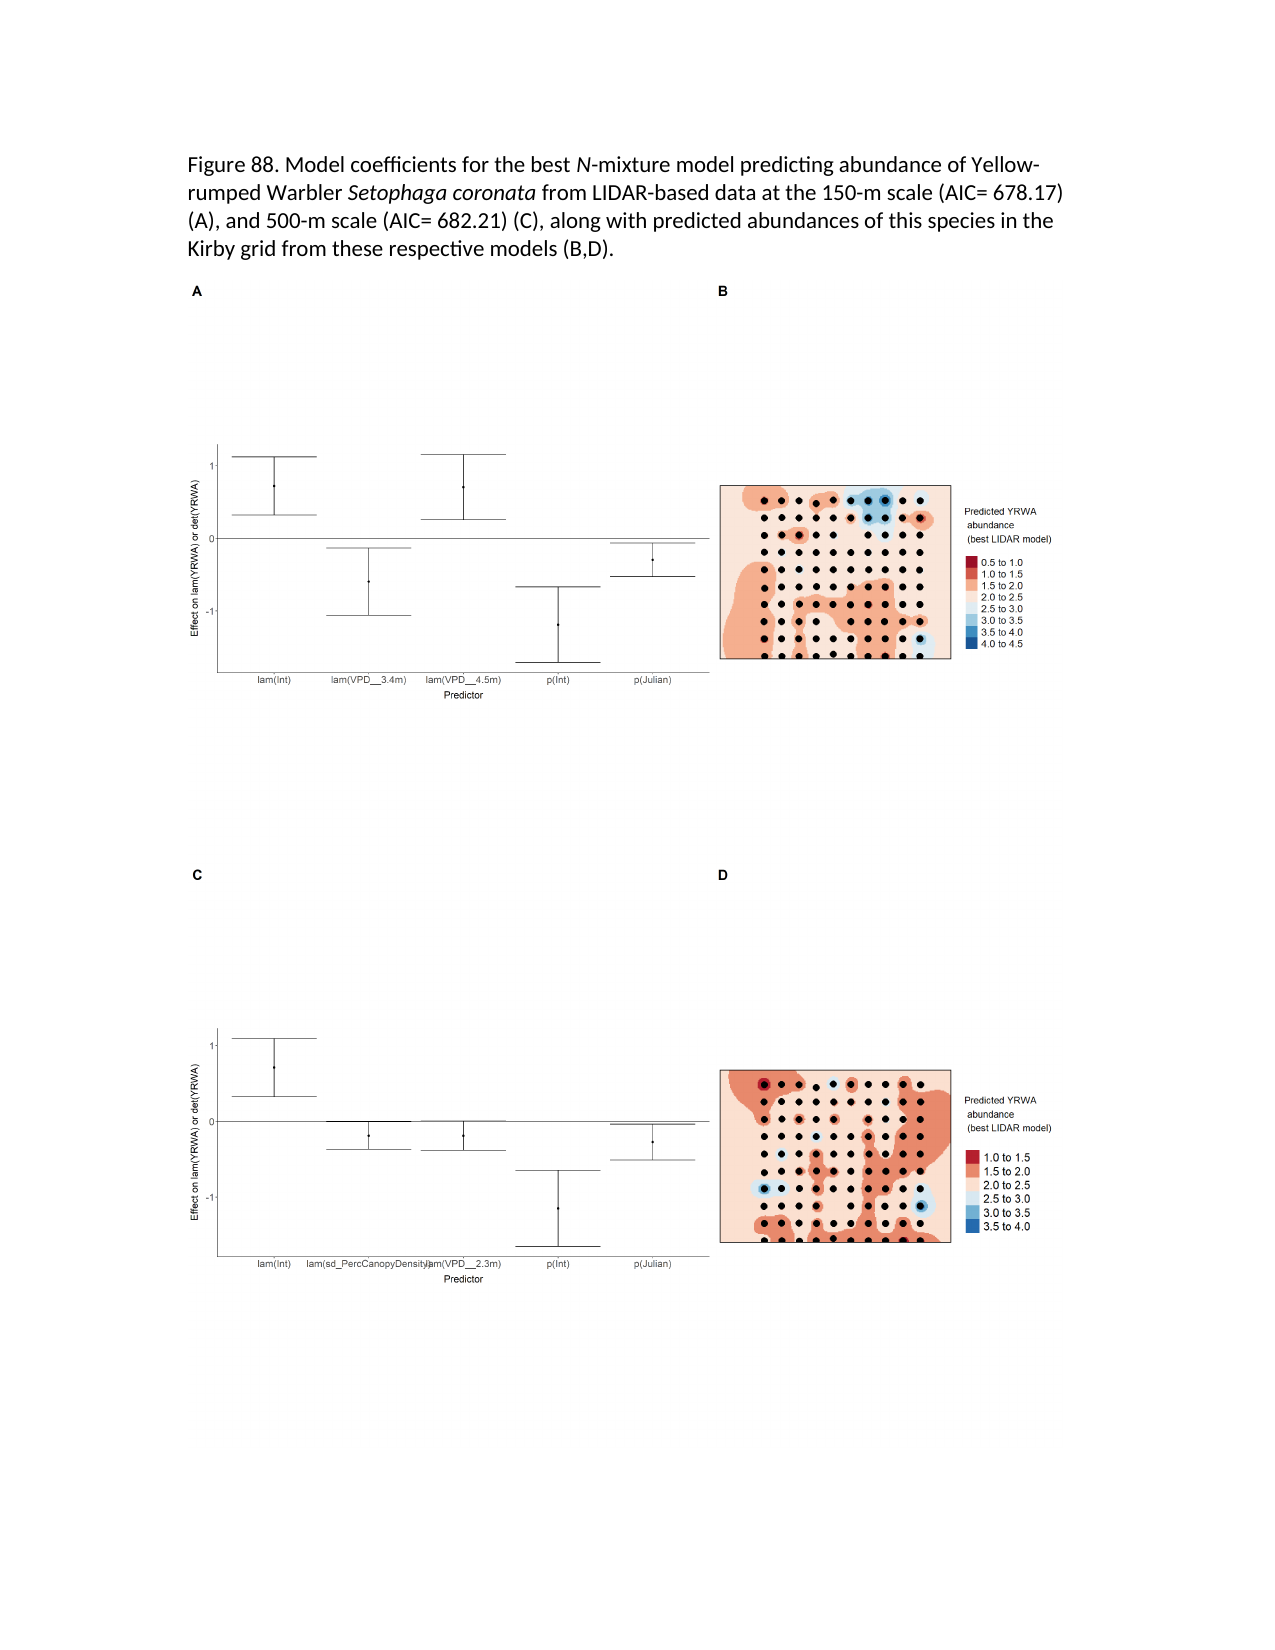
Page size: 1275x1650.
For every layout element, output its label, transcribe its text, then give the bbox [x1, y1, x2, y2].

picture [187, 280, 1063, 1448]
subtitle Figure 88. Model coefficients for the best N-mixture model predicting abundance of Yellow-rumped Warbler Setophaga coronata from LIDAR-based data at the 150-m scale (AIC= 678.17) (A), and 500-m scale (AIC= 682.21) (C), along with predicted abundances of this species in the Kirby grid from these respective models (B,D). [187, 150, 1087, 262]
